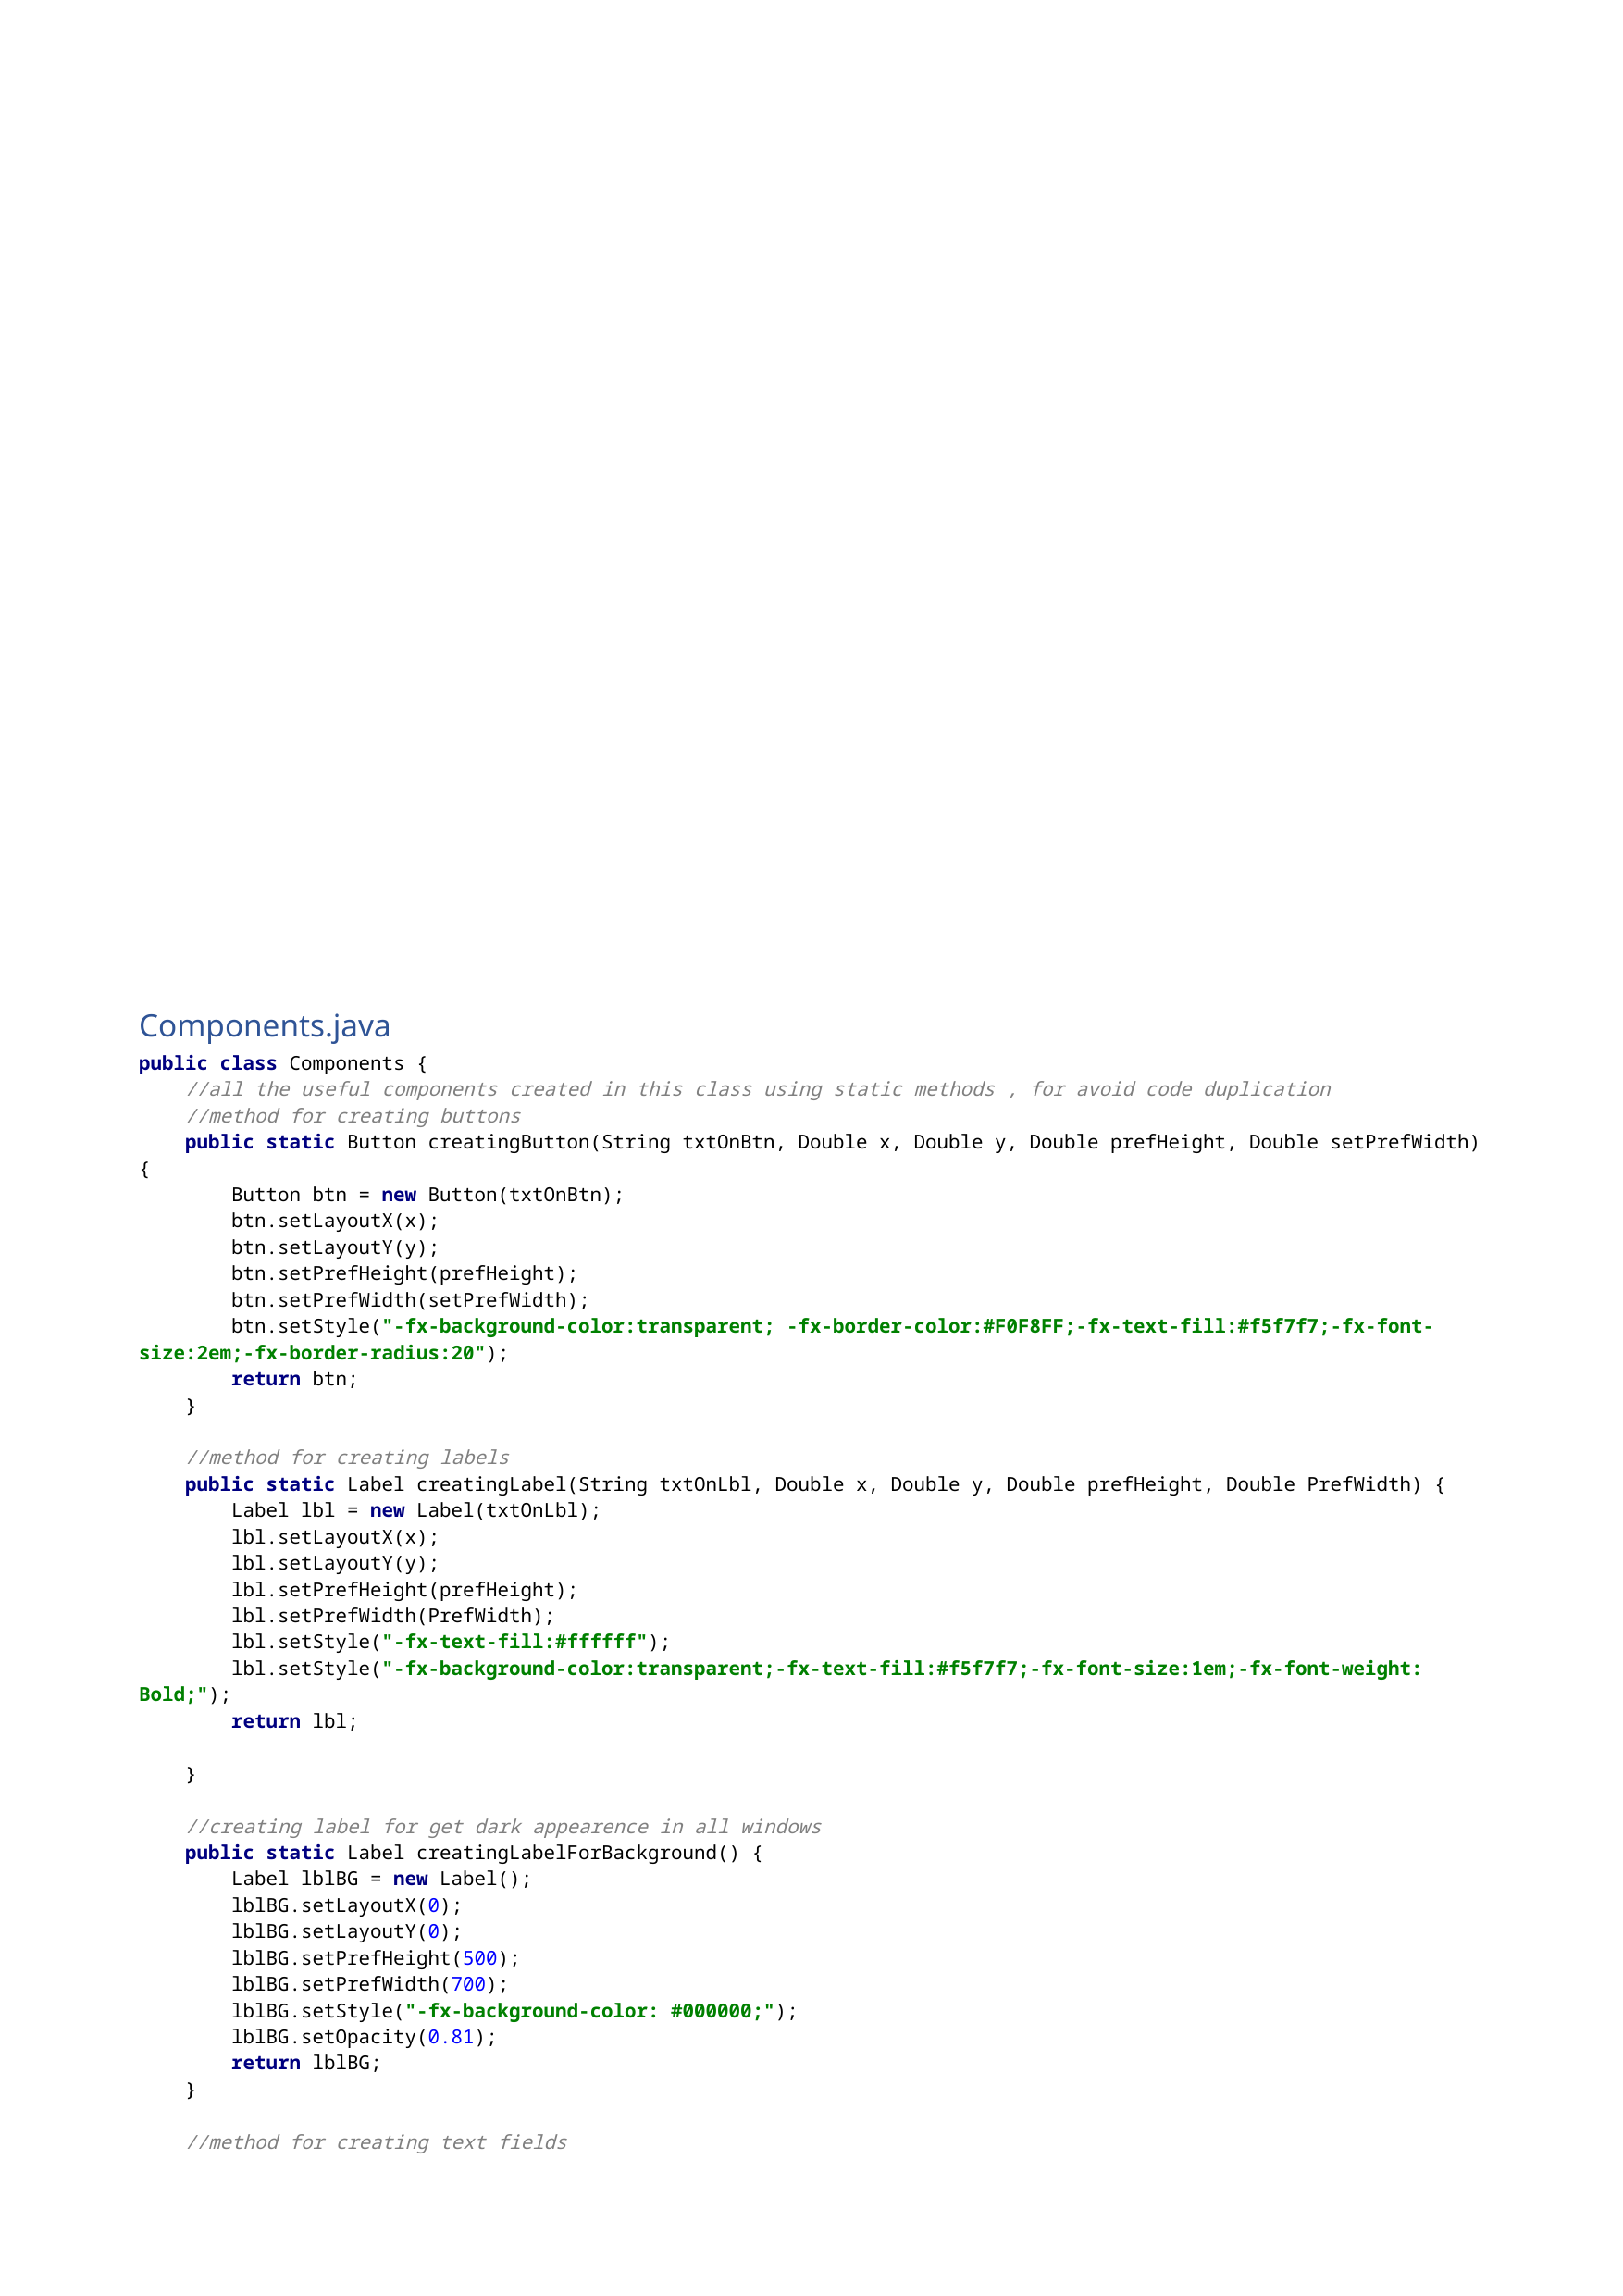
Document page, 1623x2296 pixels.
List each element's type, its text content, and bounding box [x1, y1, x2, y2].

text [139, 1049, 1484, 2154]
subtitle Components.java [139, 1004, 1484, 1046]
